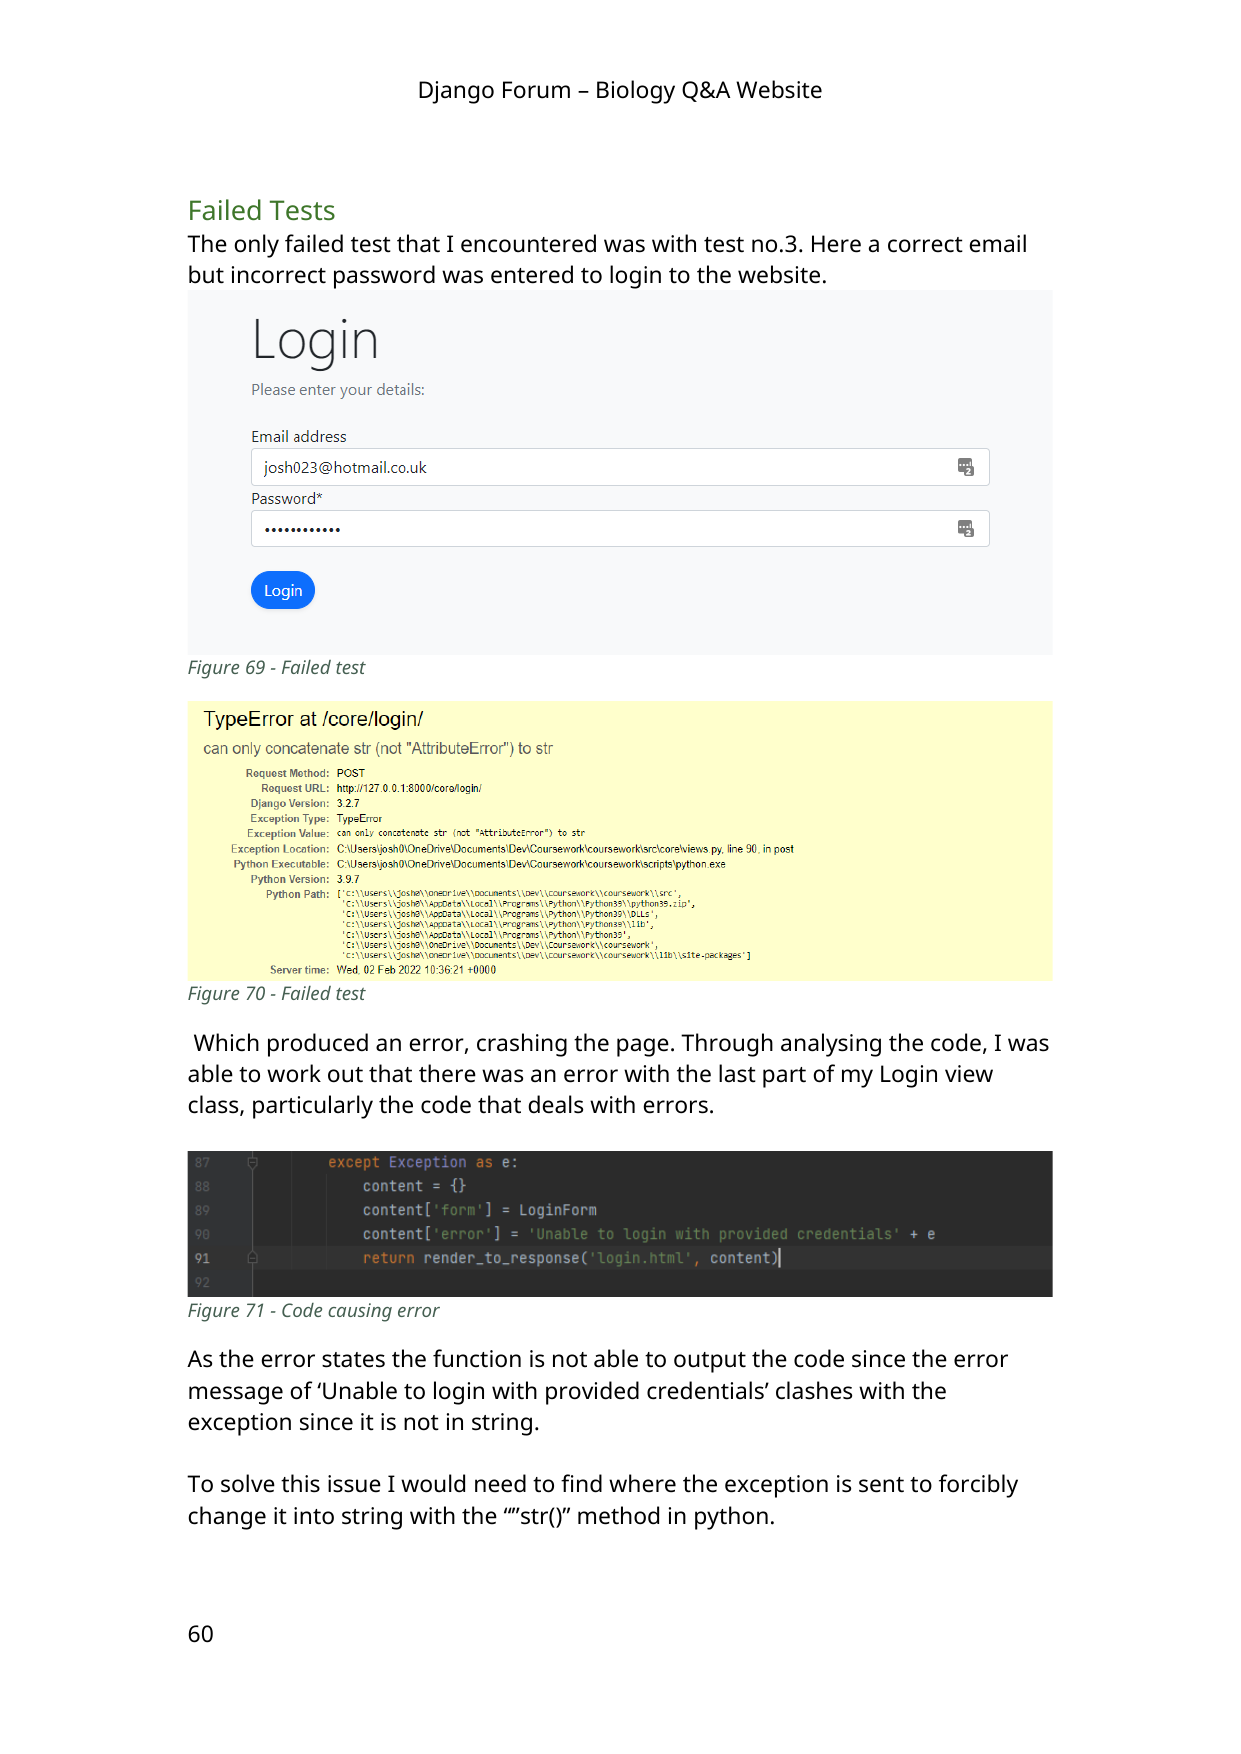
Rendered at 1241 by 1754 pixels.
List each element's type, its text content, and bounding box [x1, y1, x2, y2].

text Which produced an error, crashing the page. Through analysing the code, I was able to work out that there was an error with the last part of my Login view class, particularly the code that deals with errors. [187, 1027, 1053, 1120]
picture [187, 701, 1053, 981]
text As the error states the function is not able to output the code since the error message of ‘Unable to login with provided credentials’ clashes with the exception since it is not in string. [187, 1343, 1053, 1437]
text Figure 71 - Code causing error [187, 1297, 1053, 1322]
text Figure 69 - Failed test [187, 655, 1053, 680]
subtitle Failed Tests [187, 191, 1053, 228]
text To solve this issue I would need to find where the exception is sent to forcibly change it into string with the “”str()” method in python. [187, 1468, 1053, 1531]
picture [187, 290, 1053, 655]
picture [187, 1151, 1053, 1297]
text Figure 70 - Failed test [187, 981, 1053, 1006]
text The only failed test that I encountered was with test no.3. Here a correct email but incorrect password was entered to login to the website. [187, 228, 1053, 290]
